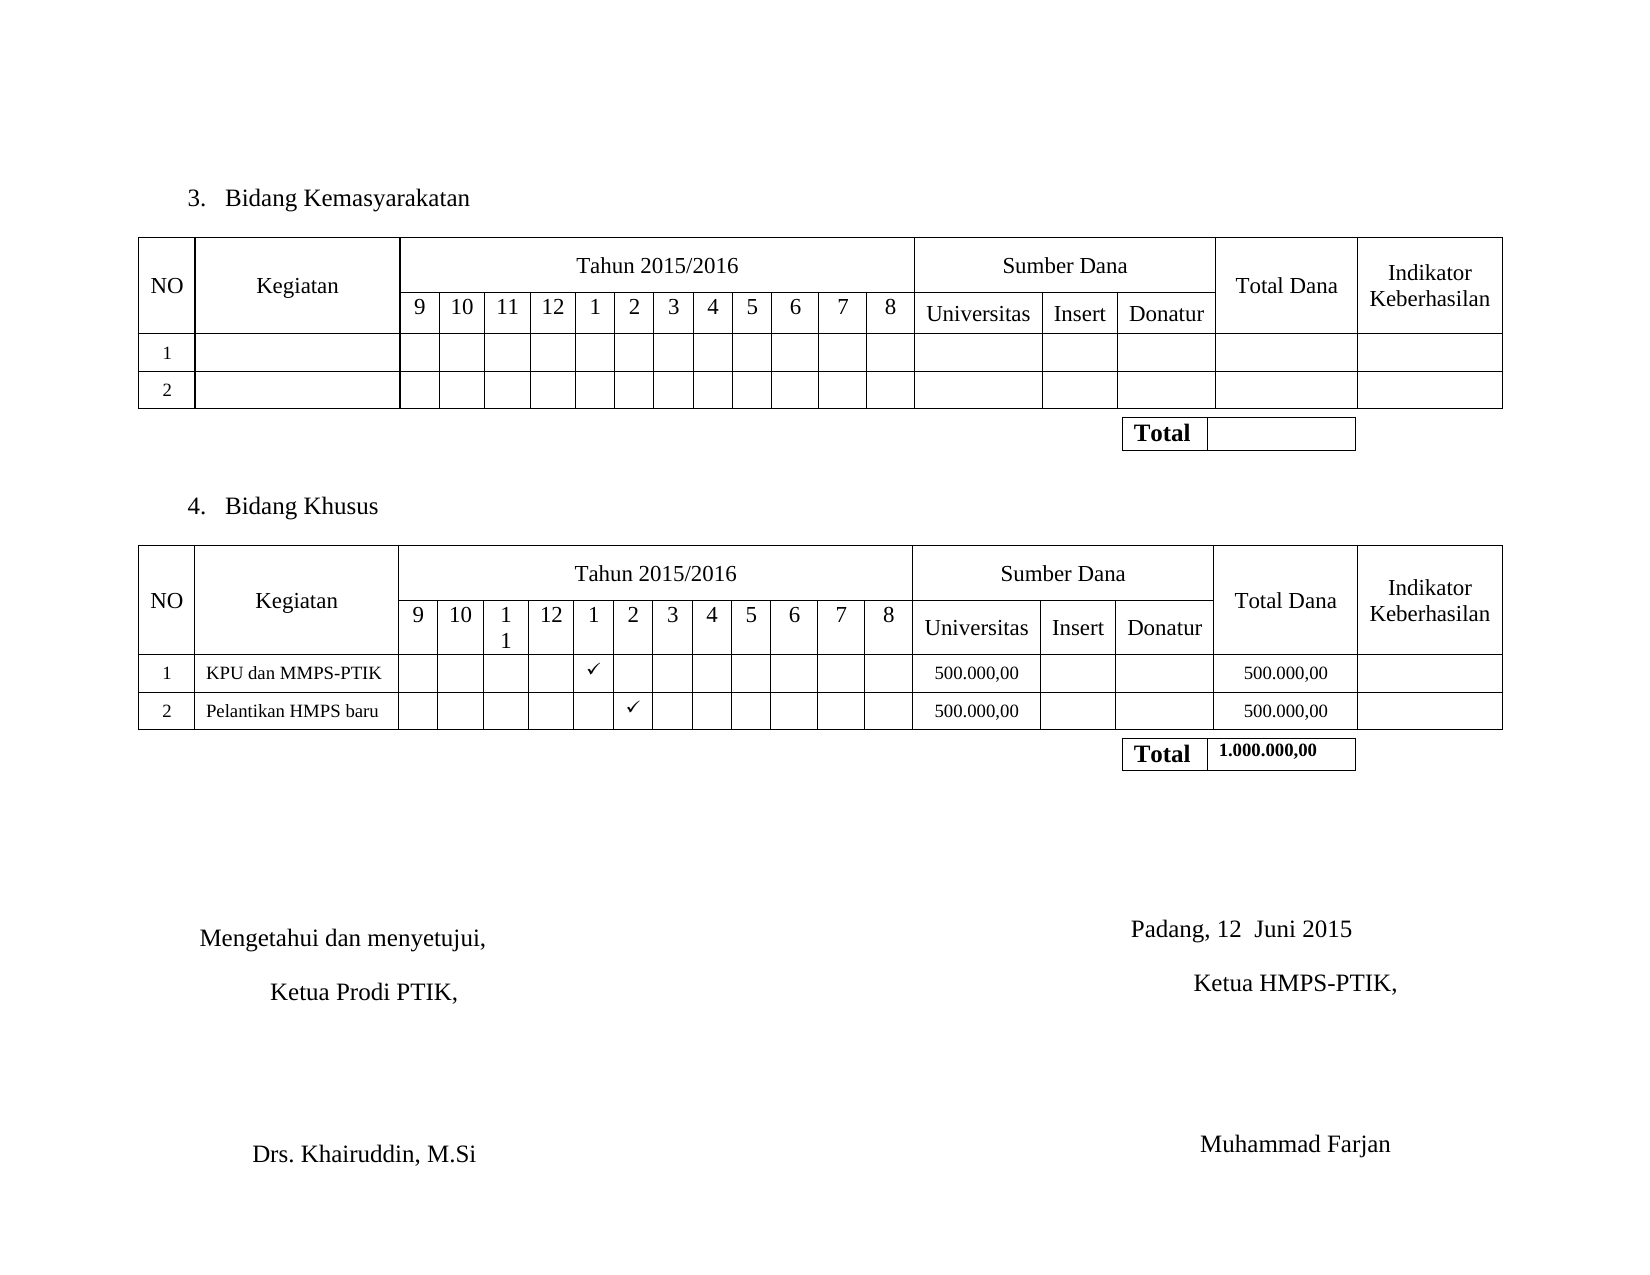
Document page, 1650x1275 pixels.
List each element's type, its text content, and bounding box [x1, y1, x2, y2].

table_cell [615, 372, 653, 408]
table_cell Insert [1041, 601, 1115, 654]
table_cell [771, 693, 817, 729]
table_cell [653, 693, 692, 729]
table_cell [615, 334, 653, 371]
table_cell 9 [401, 293, 439, 333]
table_cell [1041, 655, 1115, 692]
table_cell [915, 372, 1042, 408]
table_header Total Dana [1214, 546, 1357, 654]
table_cell Pelantikan HMPS baru [195, 693, 398, 729]
table_cell [485, 334, 530, 371]
table_cell 1 [139, 655, 194, 692]
table_cell [574, 655, 613, 692]
table_cell [485, 372, 530, 408]
table_cell Insert [1043, 293, 1117, 333]
table_cell 4 [694, 293, 732, 333]
list Bidang Khusus [187, 491, 1500, 520]
table_cell [867, 334, 914, 371]
table_header NO [139, 238, 194, 333]
table_cell [915, 334, 1042, 371]
table_cell [818, 693, 864, 729]
table_cell [574, 693, 613, 729]
table_header Sumber Dana [913, 546, 1213, 600]
table_cell KPU dan MMPS-PTIK [195, 655, 398, 692]
table_cell [401, 334, 439, 371]
table_cell [529, 655, 573, 692]
table_cell 3 [653, 601, 692, 654]
table_cell 3 [654, 293, 693, 333]
table_cell [440, 334, 484, 371]
table_cell [438, 655, 483, 692]
table_cell [399, 655, 437, 692]
table_cell 1 [139, 334, 194, 371]
table_cell 1 [574, 601, 613, 654]
table_cell [1116, 655, 1213, 692]
table_header Total [1123, 418, 1207, 449]
table_cell [401, 372, 439, 408]
table_header Sumber Dana [915, 238, 1215, 292]
table_cell Donatur [1118, 293, 1215, 333]
table_cell [772, 372, 818, 408]
table_cell [1118, 334, 1215, 371]
table_cell Universitas [915, 293, 1042, 333]
table_cell 10 [440, 293, 484, 333]
table_cell [196, 372, 399, 408]
table_cell Donatur [1116, 601, 1213, 654]
table_cell [732, 693, 770, 729]
table_cell 7 [819, 293, 866, 333]
table_header [1208, 418, 1355, 449]
table_cell [196, 334, 399, 371]
table_cell [576, 334, 614, 371]
table_header Total Dana [1216, 238, 1357, 333]
table_cell 2 [139, 693, 194, 729]
table_cell [865, 693, 912, 729]
table_cell [1216, 372, 1357, 408]
table_cell [484, 655, 528, 692]
table_cell [772, 334, 818, 371]
table_cell [438, 693, 483, 729]
table_cell [576, 372, 614, 408]
table_cell [654, 334, 693, 371]
table_cell [819, 334, 866, 371]
table_cell [771, 655, 817, 692]
table_cell 11 [485, 293, 530, 333]
table_cell [653, 655, 692, 692]
table_cell 1 [576, 293, 614, 333]
table_cell [1116, 693, 1213, 729]
table_cell [529, 693, 573, 729]
table_cell [867, 372, 914, 408]
table_cell [865, 655, 912, 692]
table_cell 500.000,00 [1214, 655, 1357, 692]
table_cell [1358, 655, 1502, 692]
table_cell 2 [614, 601, 652, 654]
table_cell [1358, 693, 1502, 729]
table_header NO [139, 546, 194, 654]
table_cell 12 [529, 601, 573, 654]
table_cell [693, 655, 731, 692]
table_cell 4 [693, 601, 731, 654]
table_cell [1216, 334, 1357, 371]
table_cell [732, 655, 770, 692]
table_cell [654, 372, 693, 408]
table_cell [819, 372, 866, 408]
table_cell Universitas [913, 601, 1040, 654]
list Bidang Kemasyarakatan [187, 183, 1500, 212]
table_cell [614, 693, 652, 729]
table_cell [694, 372, 732, 408]
table_cell [531, 334, 575, 371]
table_cell 10 [438, 601, 483, 654]
table_cell 5 [732, 601, 770, 654]
table_cell 6 [771, 601, 817, 654]
table_cell [1358, 334, 1502, 371]
table_cell [440, 372, 484, 408]
table_cell 12 [531, 293, 575, 333]
table_cell 7 [818, 601, 864, 654]
table_cell 2 [615, 293, 653, 333]
table_cell 5 [733, 293, 771, 333]
table_header Tahun 2015/2016 [401, 238, 914, 292]
table_cell 500.000,00 [913, 693, 1040, 729]
table_cell [1041, 693, 1115, 729]
table_cell 2 [139, 372, 194, 408]
table_cell [1118, 372, 1215, 408]
table_header Kegiatan [196, 238, 399, 333]
table_header Indikator Keberhasilan [1358, 546, 1502, 654]
table_header 1.000.000,00 [1208, 739, 1355, 770]
table_cell 500.000,00 [913, 655, 1040, 692]
table_cell [693, 693, 731, 729]
table_cell 6 [772, 293, 818, 333]
table_cell [733, 372, 771, 408]
table_cell 8 [867, 293, 914, 333]
table_cell [484, 693, 528, 729]
table_header Indikator Keberhasilan [1358, 238, 1502, 333]
table_cell [694, 334, 732, 371]
table_cell [818, 655, 864, 692]
table_cell [1043, 372, 1117, 408]
table_header Kegiatan [195, 546, 398, 654]
table_cell [614, 655, 652, 692]
table_cell [733, 334, 771, 371]
table_cell [1358, 372, 1502, 408]
table_cell 8 [865, 601, 912, 654]
table_cell [1043, 334, 1117, 371]
table_header Total [1123, 739, 1207, 770]
table_cell 500.000,00 [1214, 693, 1357, 729]
table_header Tahun 2015/2016 [399, 546, 912, 600]
table_cell [531, 372, 575, 408]
table_cell [399, 693, 437, 729]
table_cell 11 [484, 601, 528, 654]
table_cell 9 [399, 601, 437, 654]
